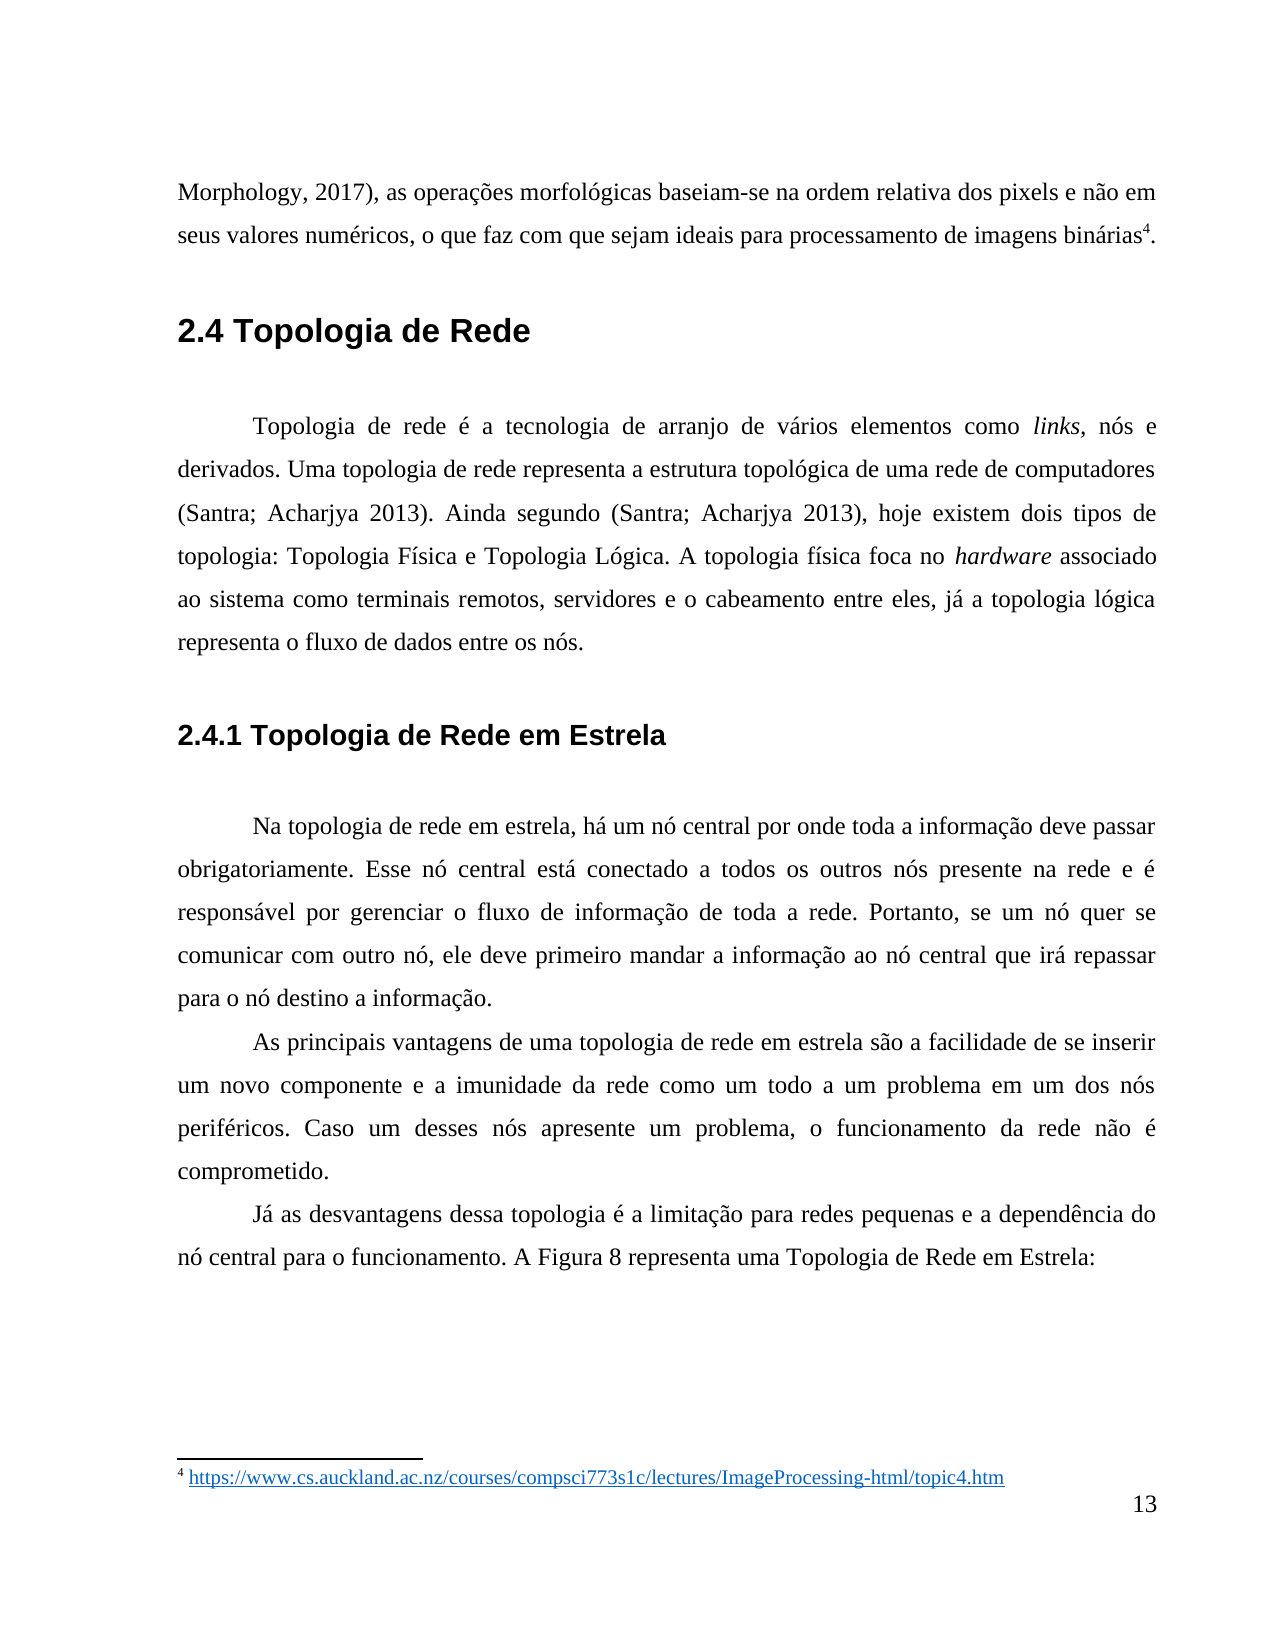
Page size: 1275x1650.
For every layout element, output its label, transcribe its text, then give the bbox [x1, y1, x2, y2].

subtitle 2.4 Topologia de Rede [177, 311, 1157, 349]
text As principais vantagens de uma topologia de rede em estrela são a facilidade de se inserir um novo componente e a imunidade da rede como um todo a um problema em um dos nós periféricos. Caso um desses nós apresente um problema, o funcionamento da rede não é comprometido. [177, 1027, 1157, 1185]
text Já as desvantagens dessa topologia é a limitação para redes pequenas e a dependência do nó central para o funcionamento. A Figura 8 representa uma Topologia de Rede em Estrela: [177, 1199, 1157, 1271]
subtitle 2.4.1 Topologia de Rede em Estrela [177, 717, 1157, 751]
text Topologia de rede é a tecnologia de arranjo de vários elementos como links, nós e derivados. Uma topologia de rede representa a estrutura topológica de uma rede de computadores (Santra; Acharjya 2013). Ainda segundo (Santra; Acharjya 2013), hoje existem dois tipos de topologia: Topologia Física e Topologia Lógica. A topologia física foca no hardware associado ao sistema como terminais remotos, servidores e o cabeamento entre eles, já a topologia lógica representa o fluxo de dados entre os nós. [177, 411, 1157, 656]
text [177, 177, 1157, 249]
text Na topologia de rede em estrela, há um nó central por onde toda a informação deve passar obrigatoriamente. Esse nó central está conectado a todos os outros nós presente na rede e é responsável por gerenciar o fluxo de informação de toda a rede. Portanto, se um nó quer se comunicar com outro nó, ele deve primeiro mandar a informação ao nó central que irá repassar para o nó destino a informação. [177, 811, 1157, 1012]
